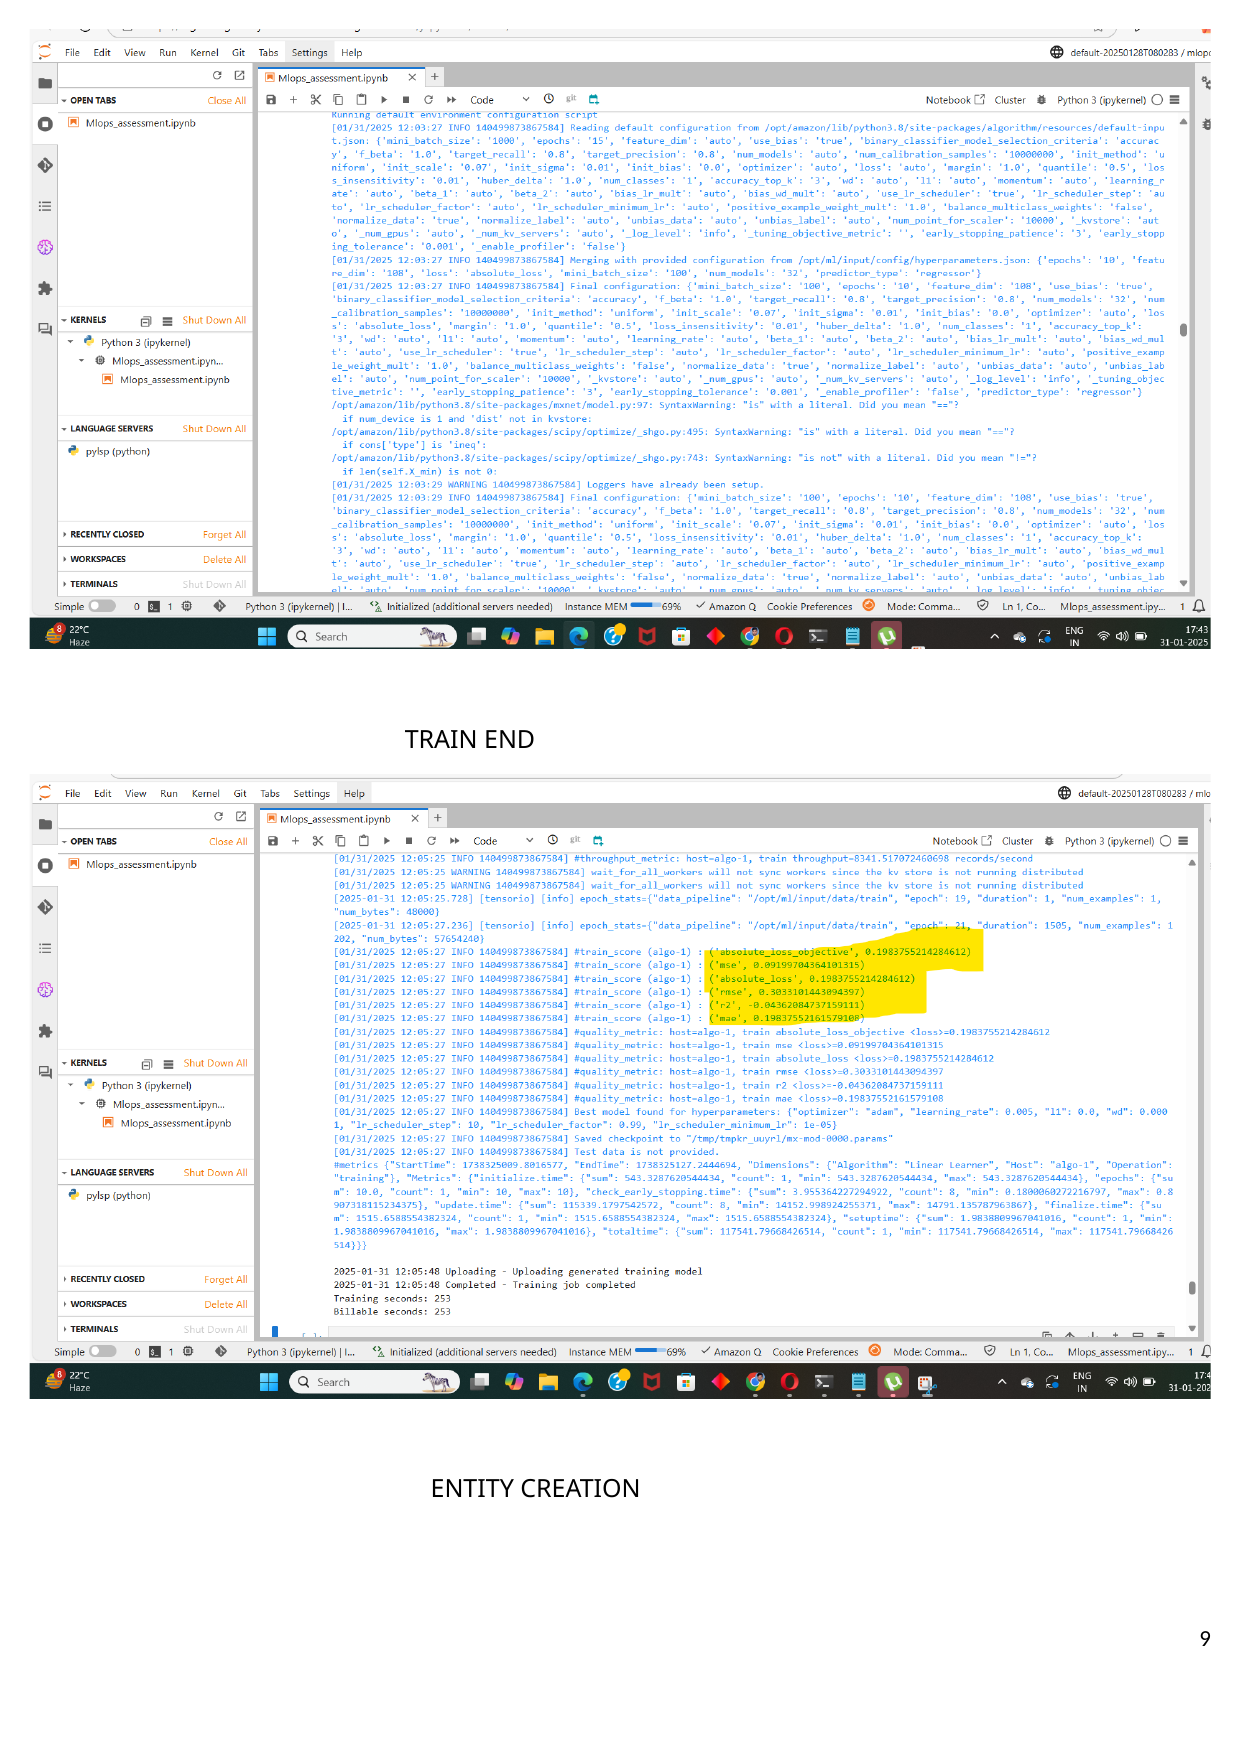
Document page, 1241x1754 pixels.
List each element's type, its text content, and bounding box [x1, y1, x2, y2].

text ENTITY CREATION [29, 1471, 1211, 1505]
text TRAIN END [29, 721, 1211, 755]
picture [29, 29, 1211, 649]
picture [29, 774, 1211, 1399]
